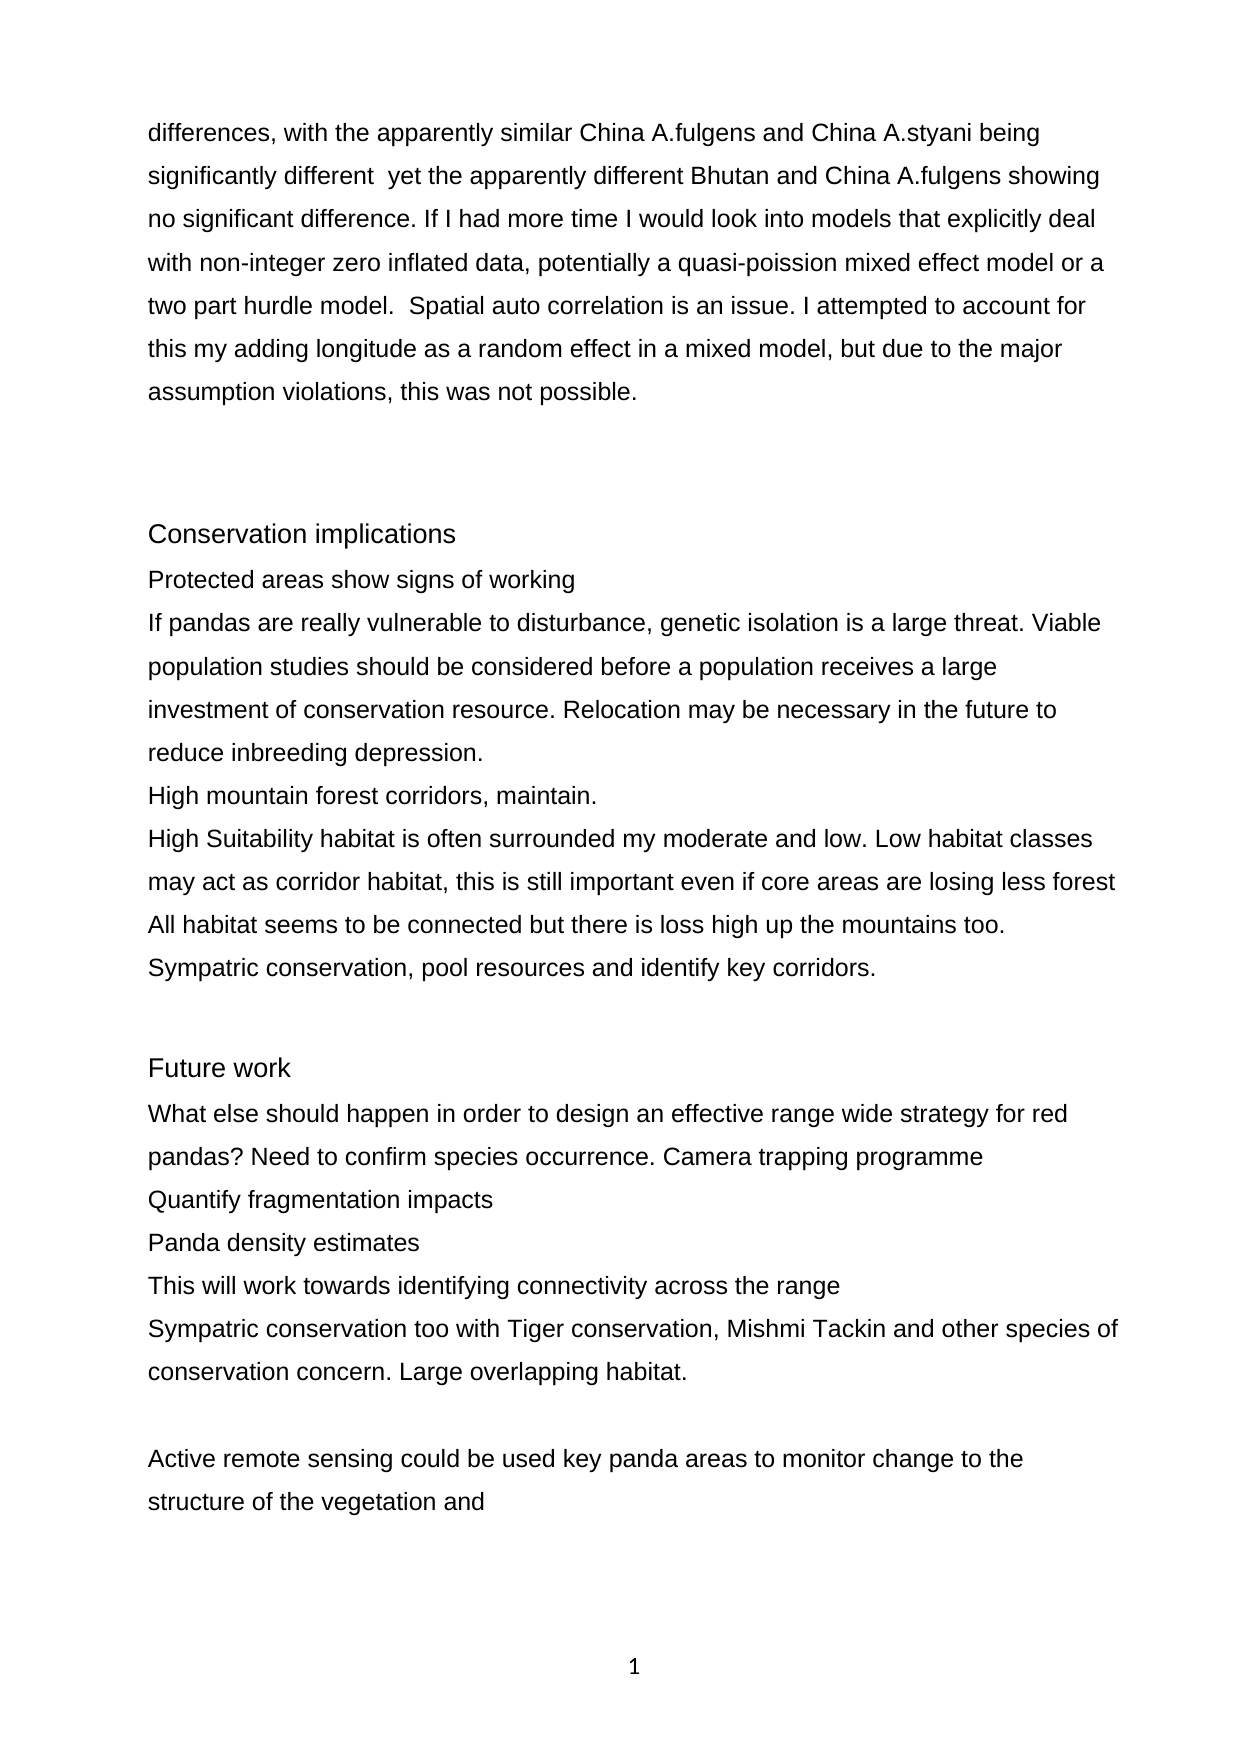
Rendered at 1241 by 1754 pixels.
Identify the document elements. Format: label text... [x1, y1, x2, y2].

text High Suitability habitat is often surrounded my moderate and low. Low habitat classes may act as corridor habitat, this is still important even if core areas are losing less forest [148, 824, 1122, 896]
text This will work towards identifying connectivity across the range [148, 1271, 1122, 1300]
text Quantify fragmentation impacts [148, 1185, 1122, 1213]
text Sympatric conservation too with Tiger conservation, Mishmi Tackin and other species of conservation concern. Large overlapping habitat. [148, 1314, 1122, 1386]
text Protected areas show signs of working [148, 565, 1122, 594]
text What else should happen in order to design an effective range wide strategy for red pandas? Need to confirm species occurrence. Camera trapping programme [148, 1098, 1122, 1170]
text High mountain forest corridors, maintain. [148, 781, 1122, 809]
text If pandas are really vulnerable to disturbance, genetic isolation is a large threat. Viable population studies should be considered before a population receives a large investment of conservation resource. Relocation may be necessary in the future to reduce inbreeding depression. [148, 608, 1122, 766]
text All habitat seems to be connected but there is loss high up the mountains too. Sympatric conservation, pool resources and identify key corridors. [148, 910, 1122, 982]
subtitle Future work [148, 1052, 1122, 1083]
text Panda density estimates [148, 1228, 1122, 1257]
text Active remote sensing could be used key panda areas to monitor change to the structure of the vegetation and [148, 1443, 1122, 1515]
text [148, 118, 1122, 406]
subtitle Conservation implications [148, 518, 1122, 549]
